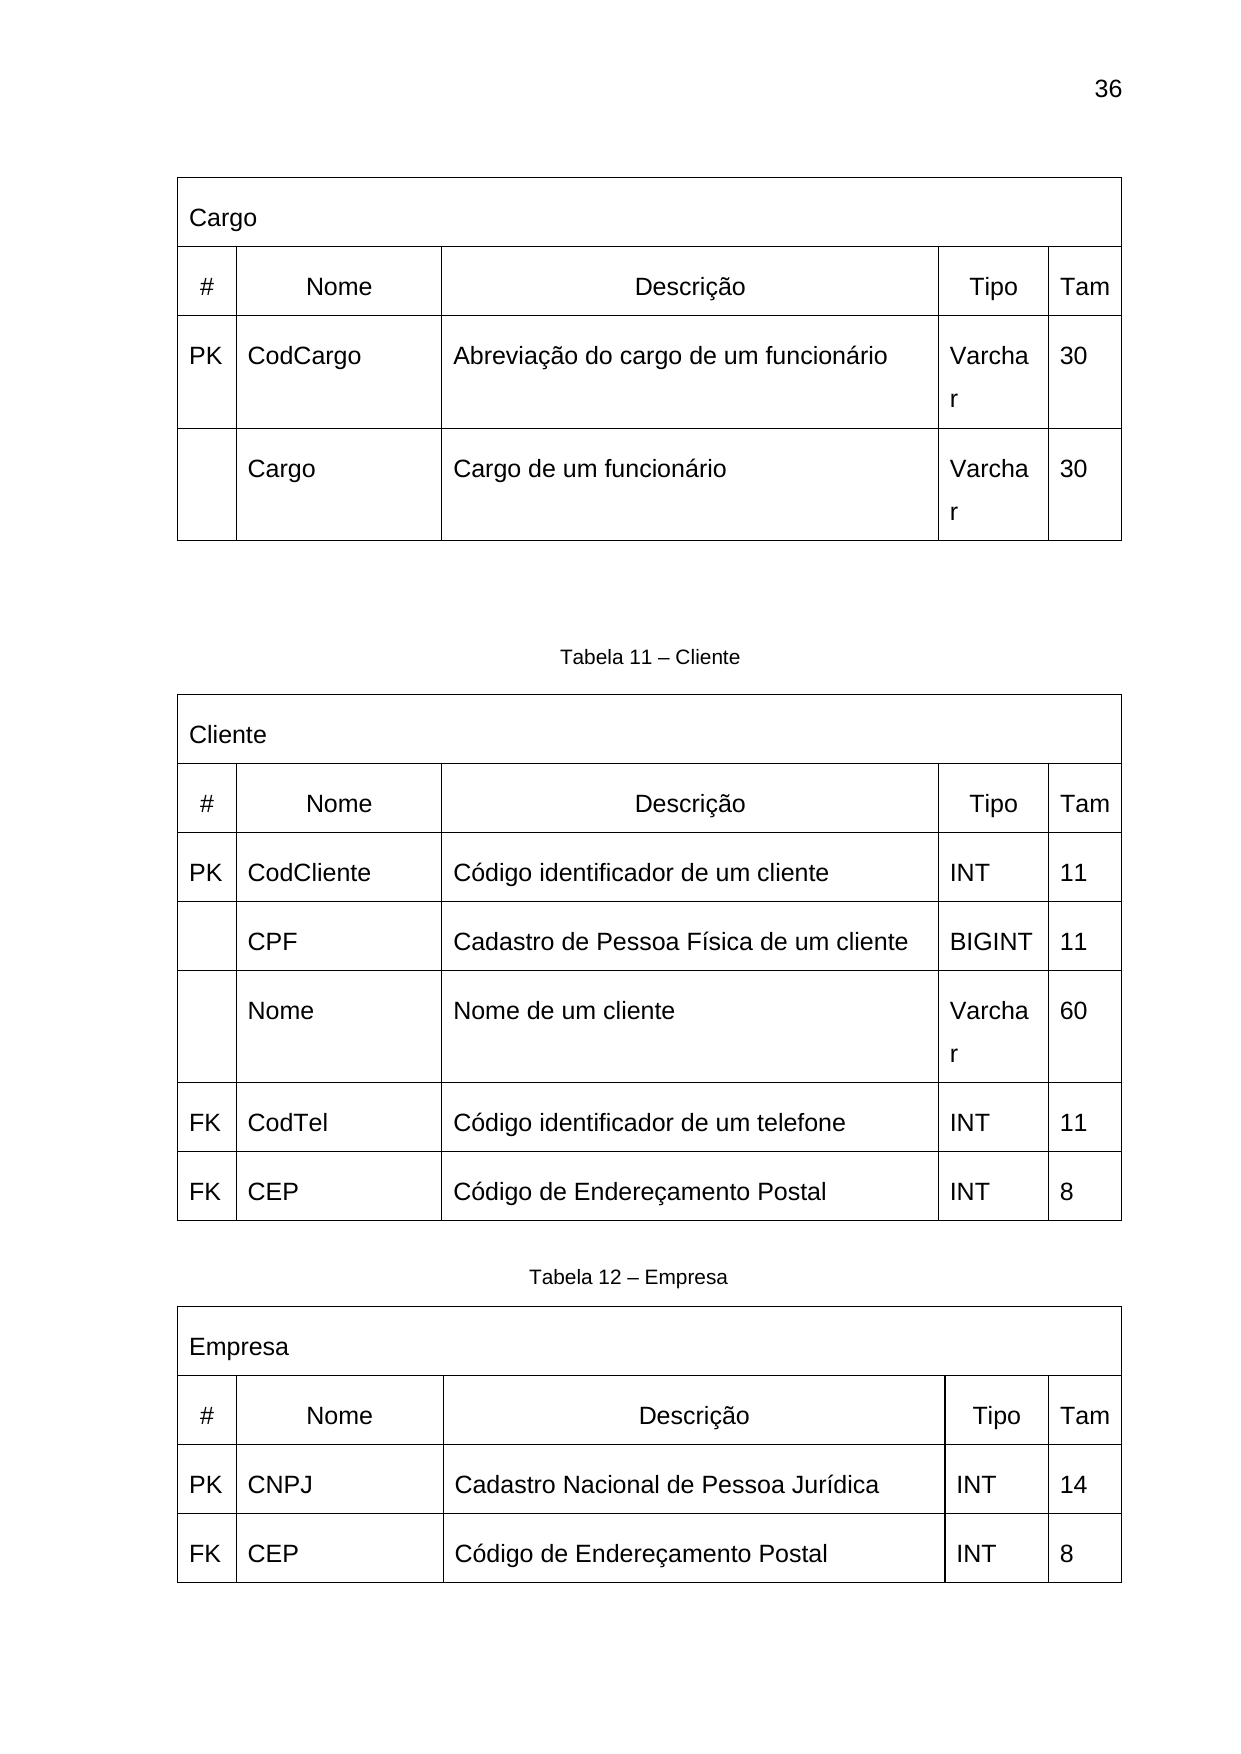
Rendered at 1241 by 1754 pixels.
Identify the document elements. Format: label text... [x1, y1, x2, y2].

table_cell Nome [237, 247, 441, 315]
table_cell CEP [237, 1514, 443, 1582]
table_cell FK [178, 1514, 236, 1582]
table_cell 60 [1049, 971, 1121, 1082]
table_cell [178, 902, 236, 970]
table_cell BIGINT [939, 902, 1048, 970]
table_cell INT [946, 1514, 1048, 1582]
table_cell Tam [1049, 764, 1121, 832]
table_cell 8 [1049, 1514, 1121, 1582]
table_cell CEP [237, 1152, 441, 1220]
table_cell INT [939, 833, 1048, 901]
table_cell Cadastro Nacional de Pessoa Jurídica [444, 1445, 944, 1513]
table_cell Descrição [442, 247, 938, 315]
table_cell # [178, 247, 236, 315]
table_cell 11 [1049, 833, 1121, 901]
table_cell Varchar [939, 316, 1048, 427]
table_cell 14 [1049, 1445, 1121, 1513]
table_cell # [178, 764, 236, 832]
table_cell PK [178, 316, 236, 427]
table_cell Tam [1049, 247, 1121, 315]
table_cell Cargo de um funcionário [442, 429, 938, 540]
table_cell 8 [1049, 1152, 1121, 1220]
table_cell CodTel [237, 1083, 441, 1151]
table_cell Código de Endereçamento Postal [444, 1514, 944, 1582]
table_cell Nome [237, 971, 441, 1082]
table_cell 30 [1049, 316, 1121, 427]
table_header Empresa [178, 1307, 1121, 1375]
table_cell 11 [1049, 1083, 1121, 1151]
table_cell Abreviação do cargo de um funcionário [442, 316, 938, 427]
table_cell CodCargo [237, 316, 441, 427]
table_cell 30 [1049, 429, 1121, 540]
table_cell Nome [237, 1376, 443, 1444]
table_cell Tipo [939, 247, 1048, 315]
table_header Cargo [178, 178, 1121, 246]
table_cell Descrição [444, 1376, 944, 1444]
table_cell [178, 971, 236, 1082]
table_cell Cadastro de Pessoa Física de um cliente [442, 902, 938, 970]
table_cell Tipo [939, 764, 1048, 832]
table_cell Cargo [237, 429, 441, 540]
table_header Cliente [178, 695, 1121, 763]
table_cell Varchar [939, 971, 1048, 1082]
table_cell # [178, 1376, 236, 1444]
table_cell Código identificador de um cliente [442, 833, 938, 901]
table_cell Tam [1049, 1376, 1121, 1444]
table_cell Nome [237, 764, 441, 832]
table_cell 11 [1049, 902, 1121, 970]
table_cell CodCliente [237, 833, 441, 901]
table_cell PK [178, 833, 236, 901]
table_cell Código identificador de um telefone [442, 1083, 938, 1151]
table_cell Nome de um cliente [442, 971, 938, 1082]
table_cell Tipo [946, 1376, 1048, 1444]
table_cell Descrição [442, 764, 938, 832]
table_cell Varchar [939, 429, 1048, 540]
table_cell INT [946, 1445, 1048, 1513]
table_cell FK [178, 1083, 236, 1151]
table_cell FK [178, 1152, 236, 1220]
table_cell [178, 429, 236, 540]
table_cell Código de Endereçamento Postal [442, 1152, 938, 1220]
table_cell CNPJ [237, 1445, 443, 1513]
table_cell PK [178, 1445, 236, 1513]
table_cell INT [939, 1152, 1048, 1220]
table_cell INT [939, 1083, 1048, 1151]
table_cell CPF [237, 902, 441, 970]
